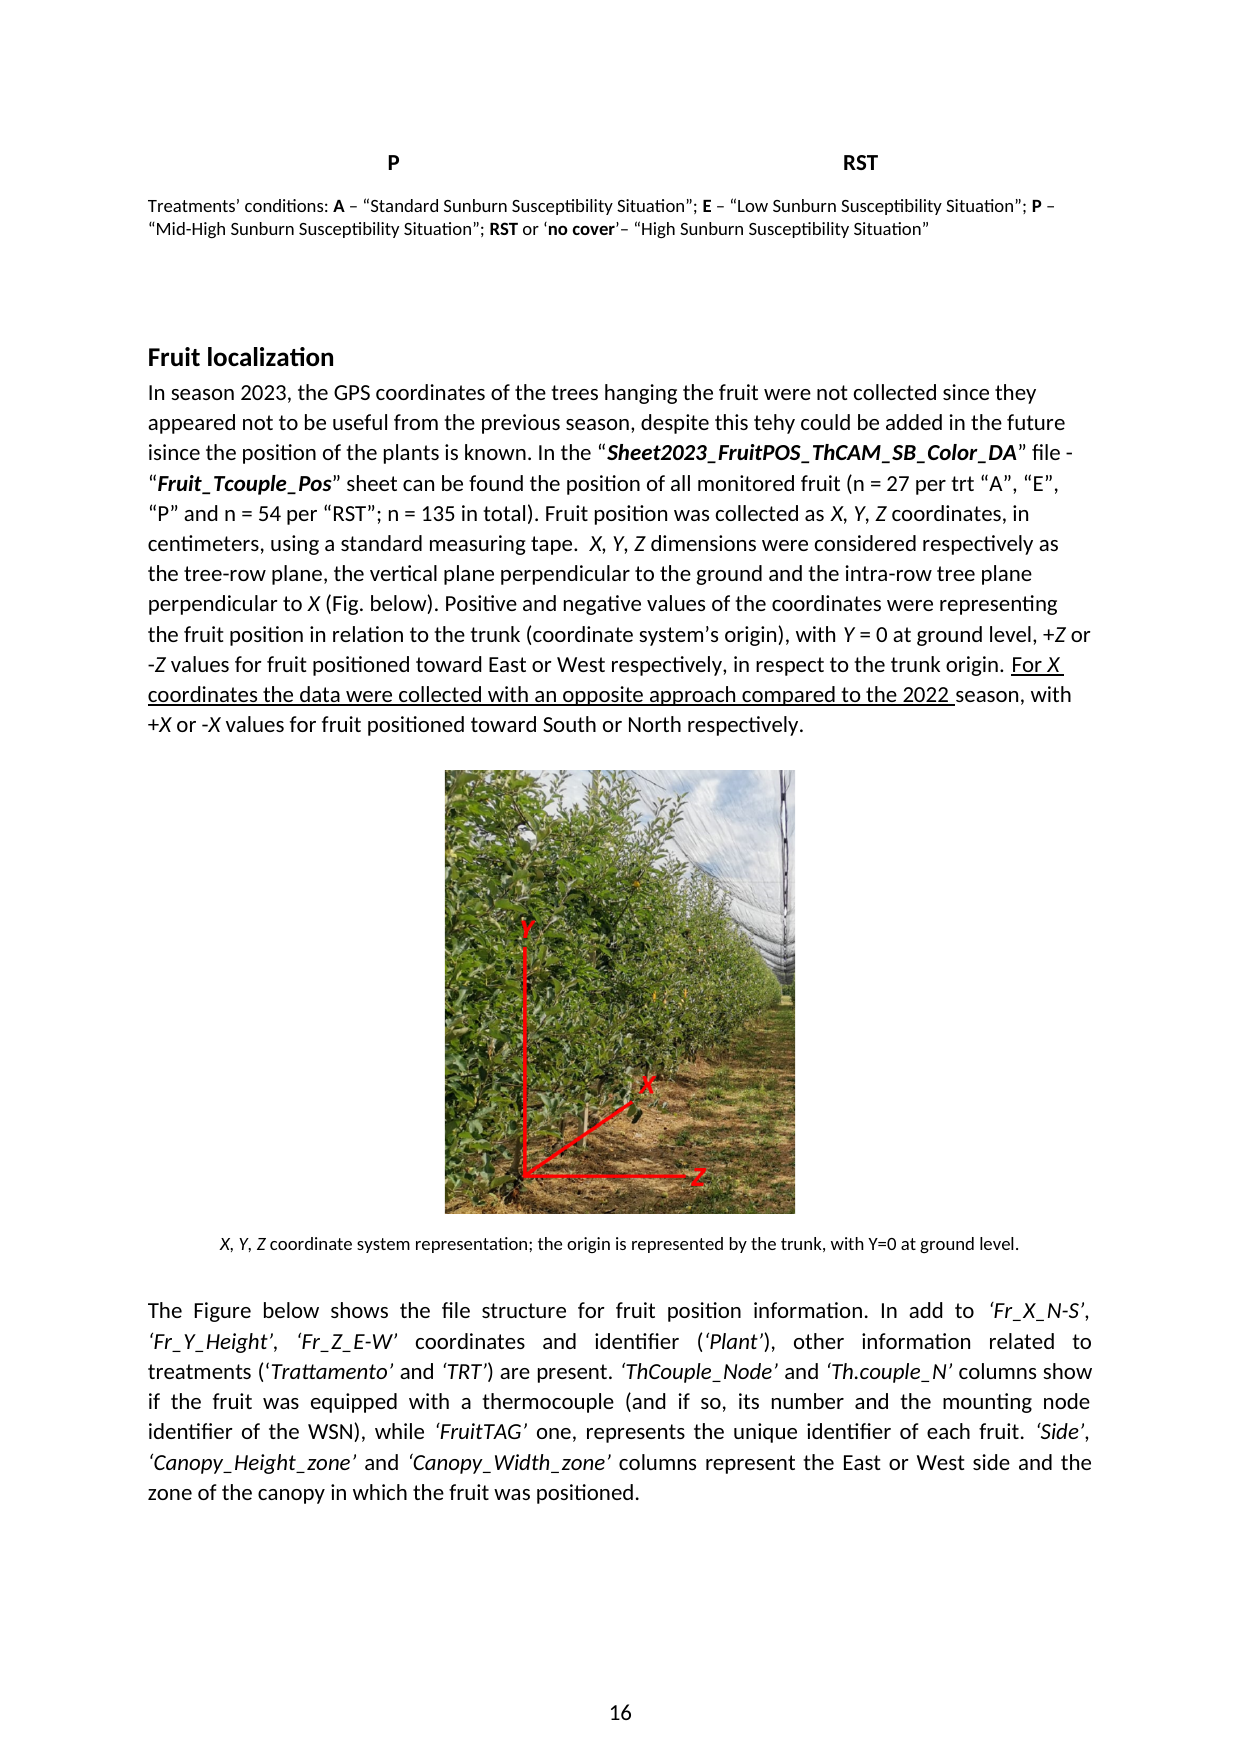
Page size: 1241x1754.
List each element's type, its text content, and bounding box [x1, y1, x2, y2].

text X, Y, Z coordinate system representation; the origin is represented by the trunk, with Y=0 at ground level. [148, 1232, 1093, 1255]
table_cell RST [628, 148, 1093, 194]
text Treatments’ conditions: A – “Standard Sunburn Susceptibility Situation”; E – “Low Sunburn Susceptibility Situation”; P – “Mid-High Sunburn Susceptibility Situation”; RST or ‘no cover’– “High Sunburn Susceptibility Situation” [148, 194, 1093, 240]
picture [444, 770, 796, 1214]
table_cell P [159, 148, 628, 194]
text The Figure below shows the file structure for fruit position information. In add to ‘Fr_X_N-S’, ‘Fr_Y_Height’, ‘Fr_Z_E-W’ coordinates and identifier (‘Plant’), other information related to treatments (‘Trattamento’ and ‘TRT’) are present. ‘ThCouple_Node’ and ‘Th.couple_N’ columns show if the fruit was equipped with a thermocouple (and if so, its number and the mounting node identifier of the WSN), while ‘FruitTAG’ one, represents the unique identifier of each fruit. ‘Side’, ‘Canopy_Height_zone’ and ‘Canopy_Width_zone’ columns represent the East or West side and the zone of the canopy in which the fruit was positioned. [148, 1297, 1093, 1506]
text In season 2023, the GPS coordinates of the trees hanging the fruit were not collected since they appeared not to be useful from the previous season, despite this tehy could be added in the future isince the position of the plants is known. In the “Sheet2023_FruitPOS_ThCAM_SB_Color_DA” file - “Fruit_Tcouple_Pos” sheet can be found the position of all monitored fruit (n = 27 per trt “A”, “E”, “P” and n = 54 per “RST”; n = 135 in total). Fruit position was collected as X, Y, Z coordinates, in centimeters, using a standard measuring tape. X, Y, Z dimensions were considered respectively as the tree-row plane, the vertical plane perpendicular to the ground and the intra-row tree plane perpendicular to X (Fig. below). Positive and negative values of the coordinates were representing the fruit position in relation to the trunk (coordinate system’s origin), with Y = 0 at ground level, +Z or -Z values for fruit positioned toward East or West respectively, in respect to the trunk origin. For X coordinates the data were collected with an opposite approach compared to the 2022 season, with +X or -X values for fruit positioned toward South or North respectively. [148, 378, 1093, 738]
subtitle Fruit localization [148, 340, 1093, 373]
